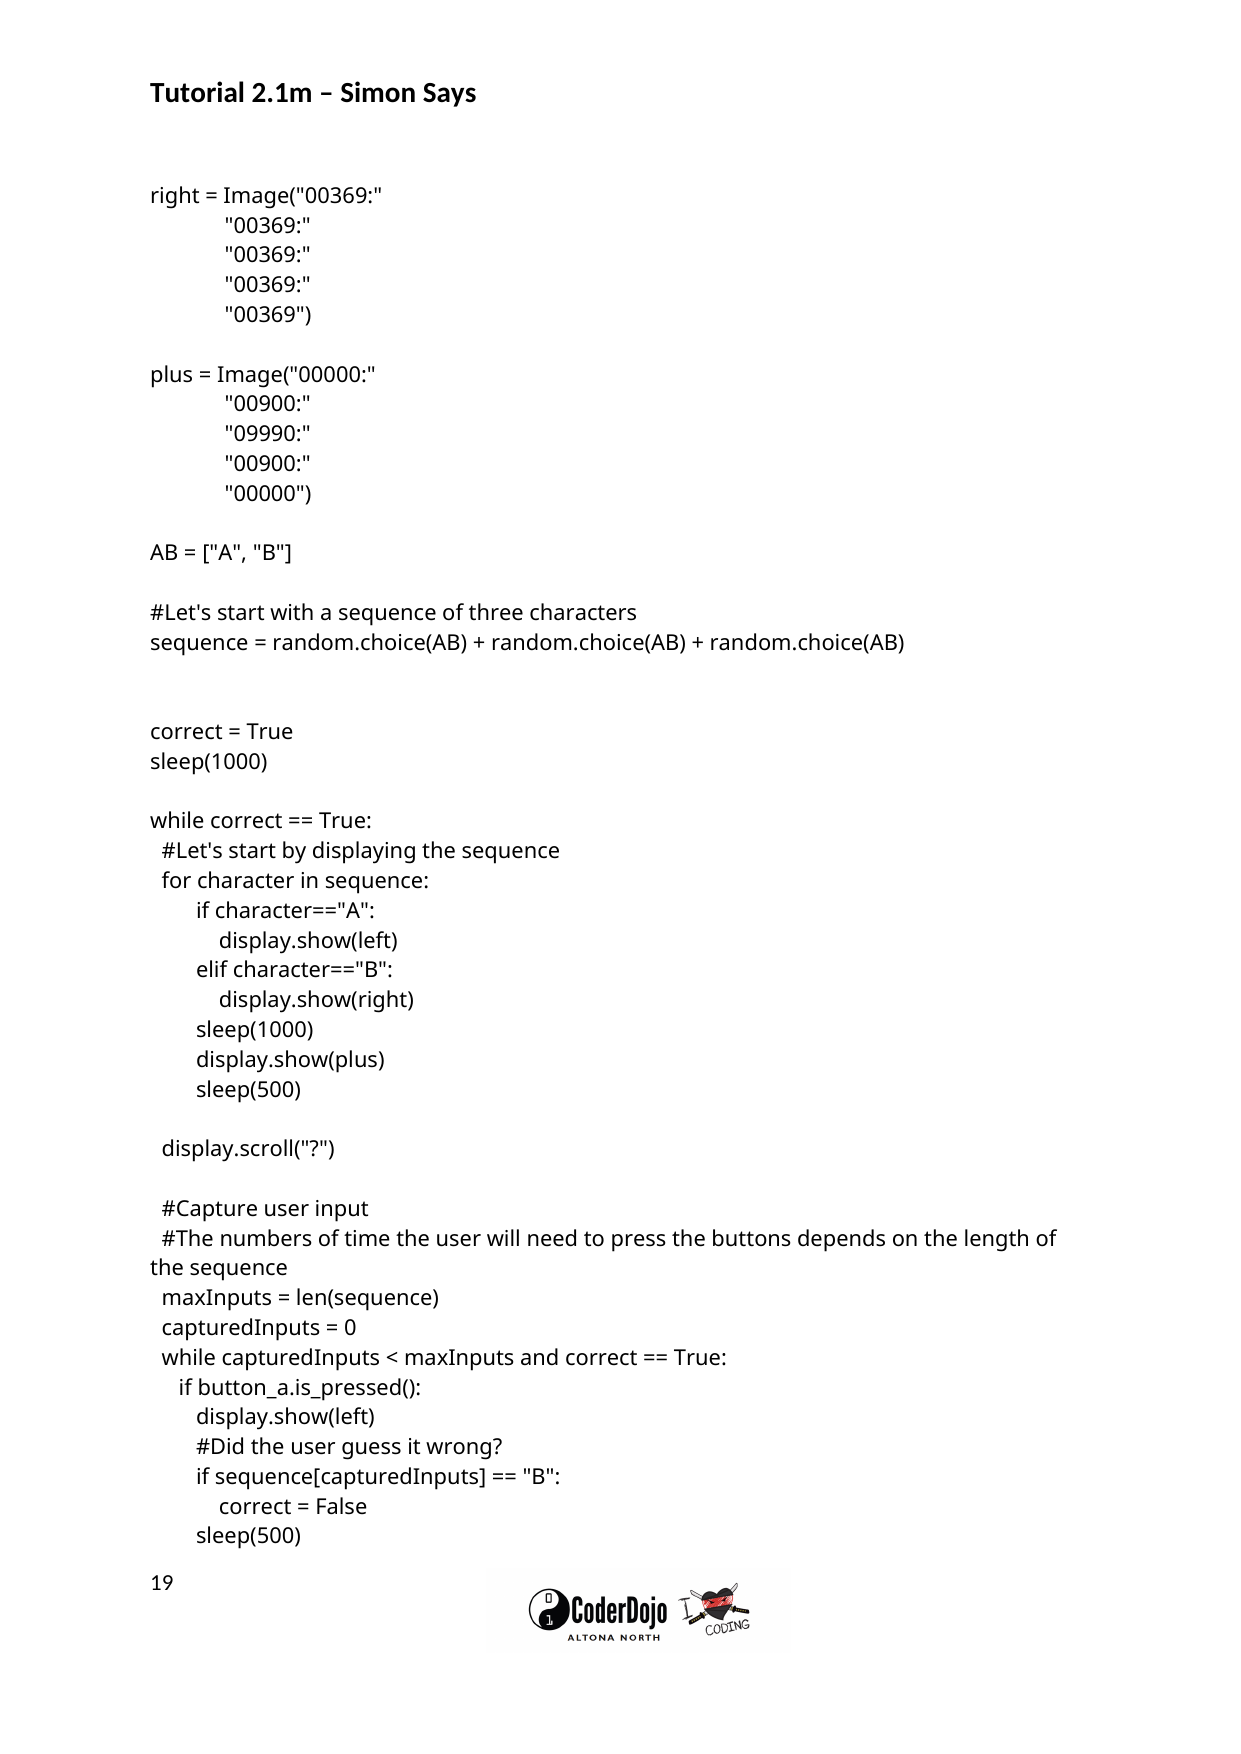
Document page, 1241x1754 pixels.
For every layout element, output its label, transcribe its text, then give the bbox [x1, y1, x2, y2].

text sequence = random.choice(AB) + random.choice(AB) + random.choice(AB) [150, 627, 1090, 656]
text "09990:" [150, 418, 1090, 448]
text right = Image("00369:" [150, 180, 1090, 209]
text while correct == True: [150, 805, 1090, 835]
text #Did the user guess it wrong? [150, 1431, 1090, 1461]
text display.show(plus) [150, 1044, 1090, 1073]
text display.scroll("?") [150, 1133, 1090, 1163]
text capturedInputs = 0 [150, 1312, 1090, 1342]
text sleep(500) [150, 1073, 1090, 1103]
picture [486, 1568, 792, 1653]
text "00369:" [150, 239, 1090, 269]
text "00900:" [150, 388, 1090, 418]
text maxInputs = len(sequence) [150, 1282, 1090, 1312]
text #Let's start with a sequence of three characters [150, 597, 1090, 627]
text #The numbers of time the user will need to press the buttons depends on the length of the sequence [150, 1222, 1090, 1282]
text if character=="A": [150, 895, 1090, 924]
text while capturedInputs < maxInputs and correct == True: [150, 1342, 1090, 1371]
text "00000") [150, 478, 1090, 507]
text correct = False [150, 1491, 1090, 1520]
text correct = True [150, 716, 1090, 746]
text #Let's start by displaying the sequence [150, 835, 1090, 865]
text if button_a.is_pressed(): [150, 1371, 1090, 1401]
text "00369:" [150, 269, 1090, 299]
text "00369:" [150, 209, 1090, 239]
text display.show(right) [150, 984, 1090, 1014]
text elif character=="B": [150, 954, 1090, 984]
text plus = Image("00000:" [150, 358, 1090, 388]
text sleep(1000) [150, 746, 1090, 776]
text if sequence[capturedInputs] == "B": [150, 1461, 1090, 1491]
text #Capture user input [150, 1193, 1090, 1222]
text sleep(1000) [150, 1014, 1090, 1044]
text "00900:" [150, 448, 1090, 478]
text for character in sequence: [150, 865, 1090, 895]
text sleep(500) [150, 1520, 1090, 1550]
text "00369") [150, 299, 1090, 329]
text display.show(left) [150, 1401, 1090, 1431]
text display.show(left) [150, 924, 1090, 954]
text AB = ["A", "B"] [150, 537, 1090, 567]
